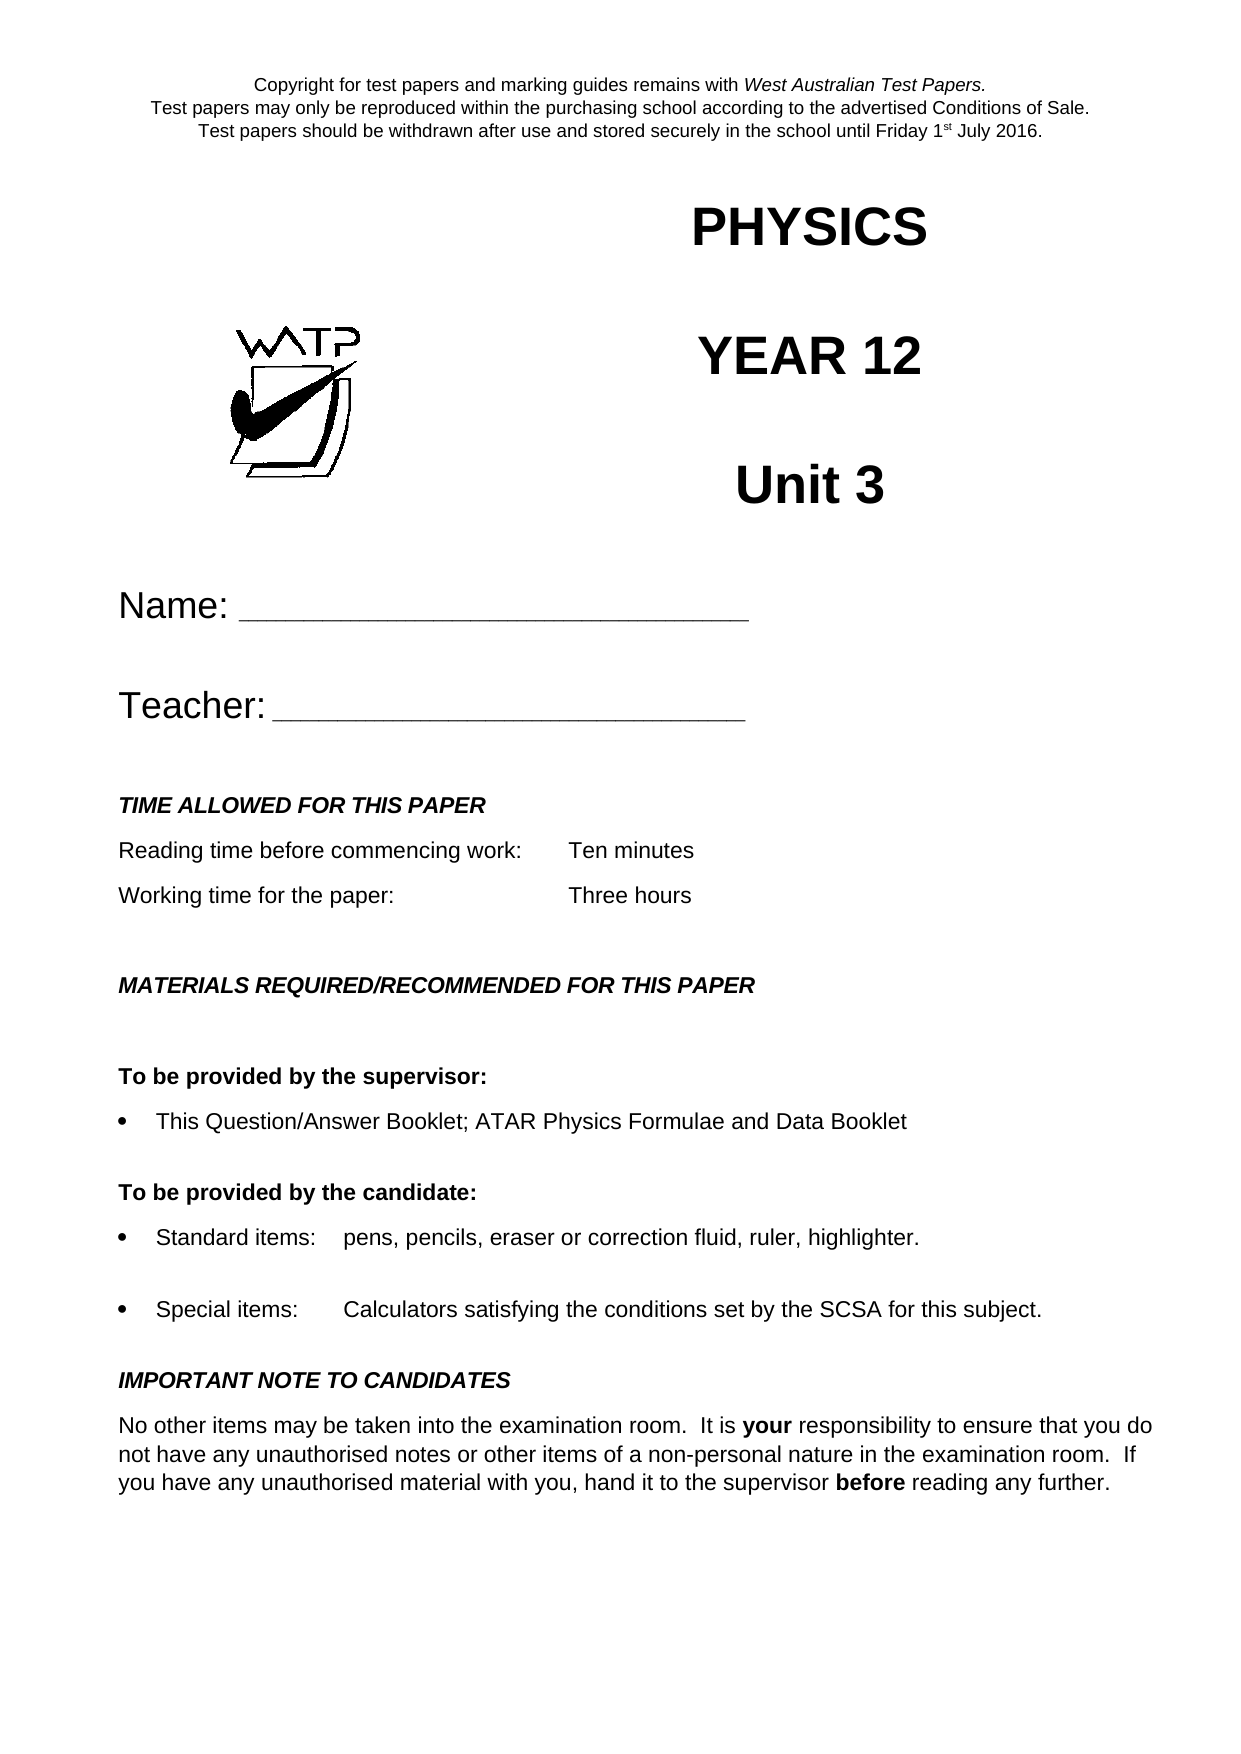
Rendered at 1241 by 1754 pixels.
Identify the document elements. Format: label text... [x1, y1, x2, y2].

list Special items: Calculators satisfying the conditions set by the SCSA for this subject. [118, 1296, 1122, 1322]
text To be provided by the candidate: [118, 1179, 1122, 1206]
text TIME ALLOWED FOR THIS PAPER [118, 792, 1122, 818]
text Name: _______________________________________________________ [118, 583, 1122, 626]
text Reading time before commencing work: Ten minutes [118, 837, 1122, 863]
text To be provided by the supervisor: [118, 1063, 1122, 1089]
text MATERIALS REQUIRED/RECOMMENDED FOR THIS PAPER [118, 972, 1122, 999]
list Standard items: pens, pencils, eraser or correction fluid, ruler, highlighter. [118, 1224, 1122, 1251]
text IMPORTANT NOTE TO CANDIDATES [118, 1367, 1122, 1394]
text Teacher: ___________________________________________________ [118, 684, 1122, 727]
text Working time for the paper: Three hours [118, 882, 1122, 909]
list This Question/Answer Booklet; ATAR Physics Formulae and Data Booklet [118, 1108, 1122, 1134]
text No other items may be taken into the examination room. It is your responsibility to ensure that you do not have any unauthorised notes or other items of a non-personal nature in the examination room. If you have any unauthorised material with you, hand it to the supervisor before reading any further. [118, 1412, 1176, 1496]
